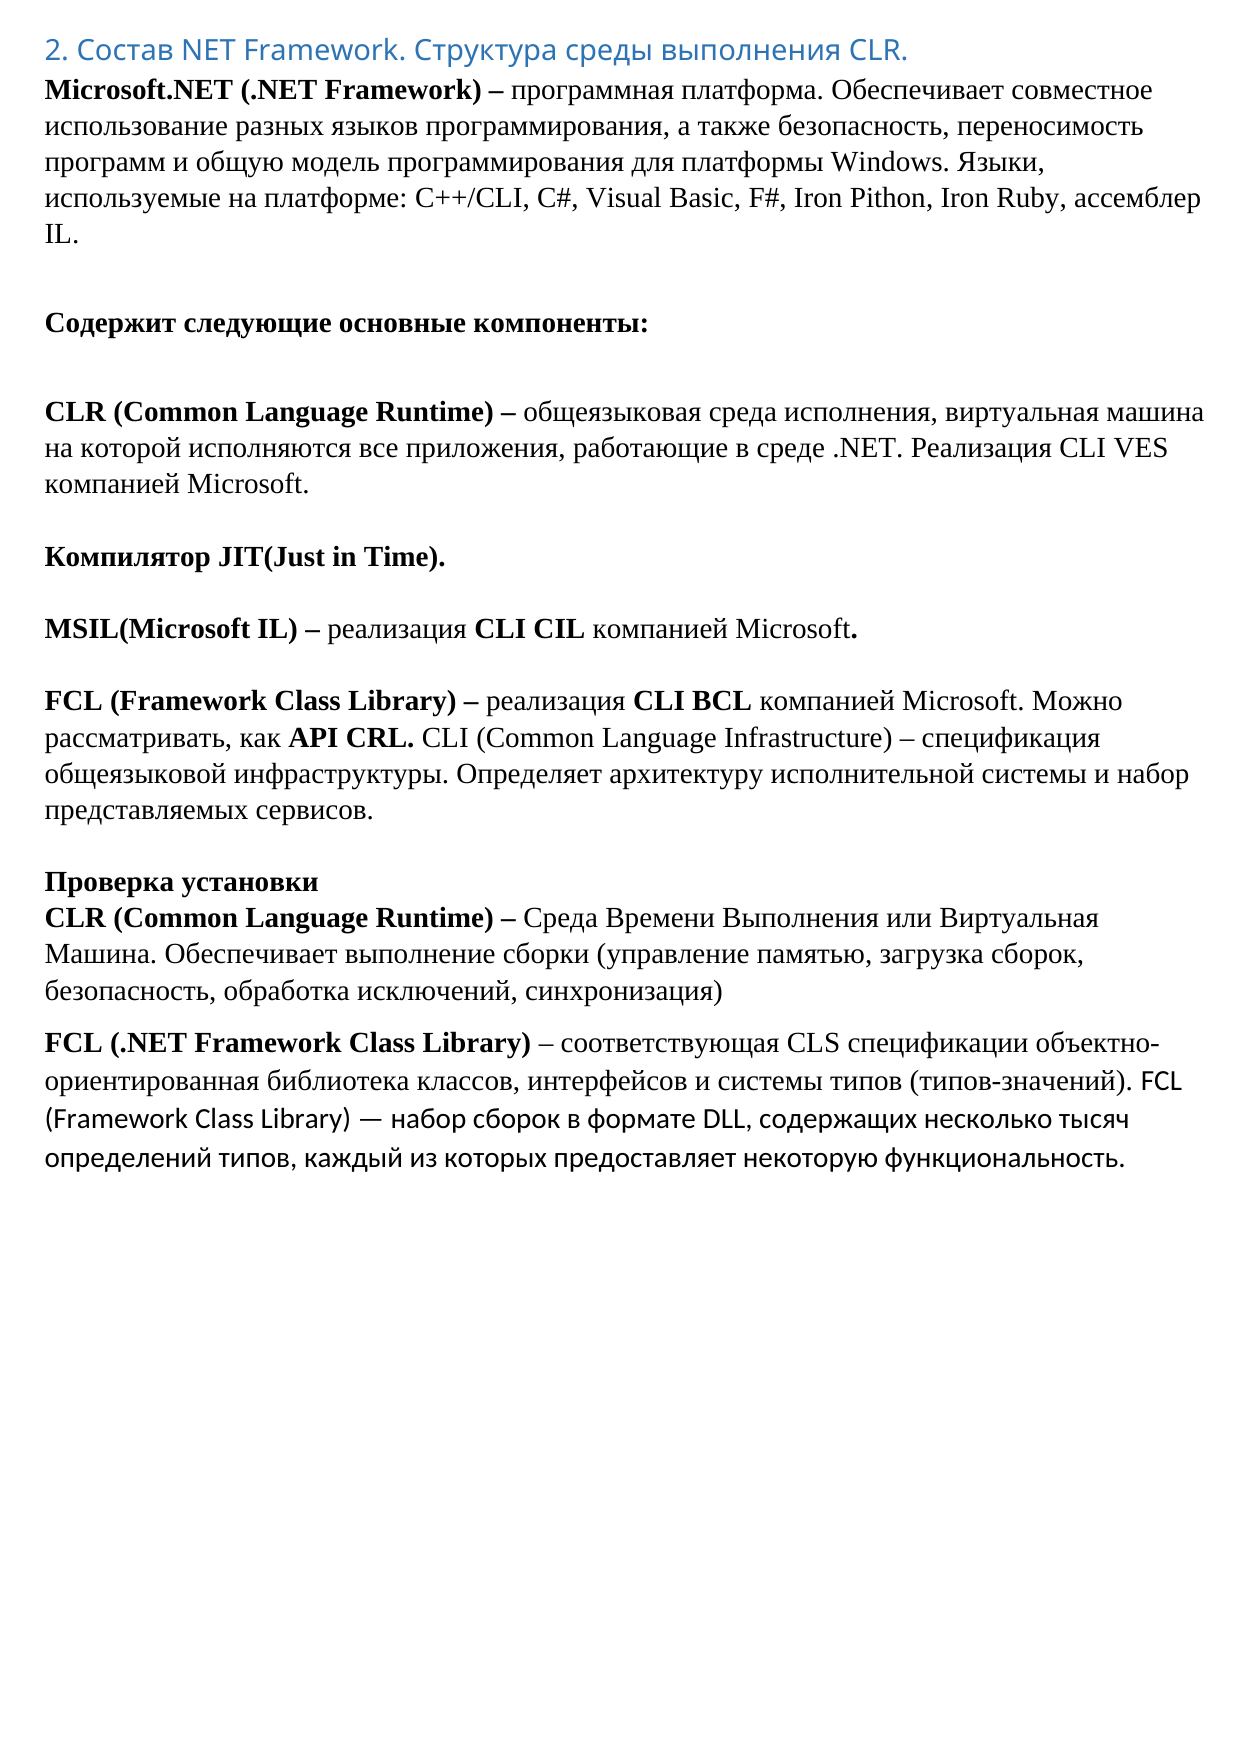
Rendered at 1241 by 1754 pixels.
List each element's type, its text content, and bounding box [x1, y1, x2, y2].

text FCL (.NET Framework Class Library) – соответствующая CLS спецификации объектно-ориентированная библиотека классов, интерфейсов и системы типов (типов-значений). FCL (Framework Class Library) — набор сборок в формате DLL, содержащих несколько тысяч определений типов, каждый из которых предоставляет некоторую функциональность. Структура среды выполнения CLR: [44, 1026, 1211, 1174]
text CLR (Common Language Runtime) – общеязыковая среда исполнения, виртуальная машина на которой исполняются все приложения, работающие в среде .NET. Реализация CLI VES компанией Microsoft. Компилятор JIT(Just in Time). MSIL(Microsoft IL) – реализация CLI CIL компанией Microsoft. FCL (Framework Class Library) – реализация CLI BCL компанией Microsoft. Можно рассматривать, как API CRL. CLI (Common Language Infrastructure) – спецификация общеязыковой инфраструктуры. Определяет архитектуру исполнительной системы и набор представляемых сервисов. Проверка установки CLR (Common Language Runtime) – Среда Времени Выполнения или Виртуальная Машина. Обеспечивает выполнение сборки (управление памятью, загрузка сборок, безопасность, обработка исключений, синхронизация) [44, 358, 1211, 1006]
text 2. Состав NET Framework. Структура среды выполнения CLR. Microsoft.NET (.NET Framework) – программная платформа. Обеспечивает совместное использование разных языков программирования, а также безопасность, переносимость программ и общую модель программирования для платформы Windows. Языки, используемые на платформе: C++/CLI, C#, Visual Basic, F#, Iron Pithon, Iron Ruby, ассемблер IL. [44, 29, 1211, 250]
text Содержит следующие основные компоненты: [44, 269, 1211, 339]
